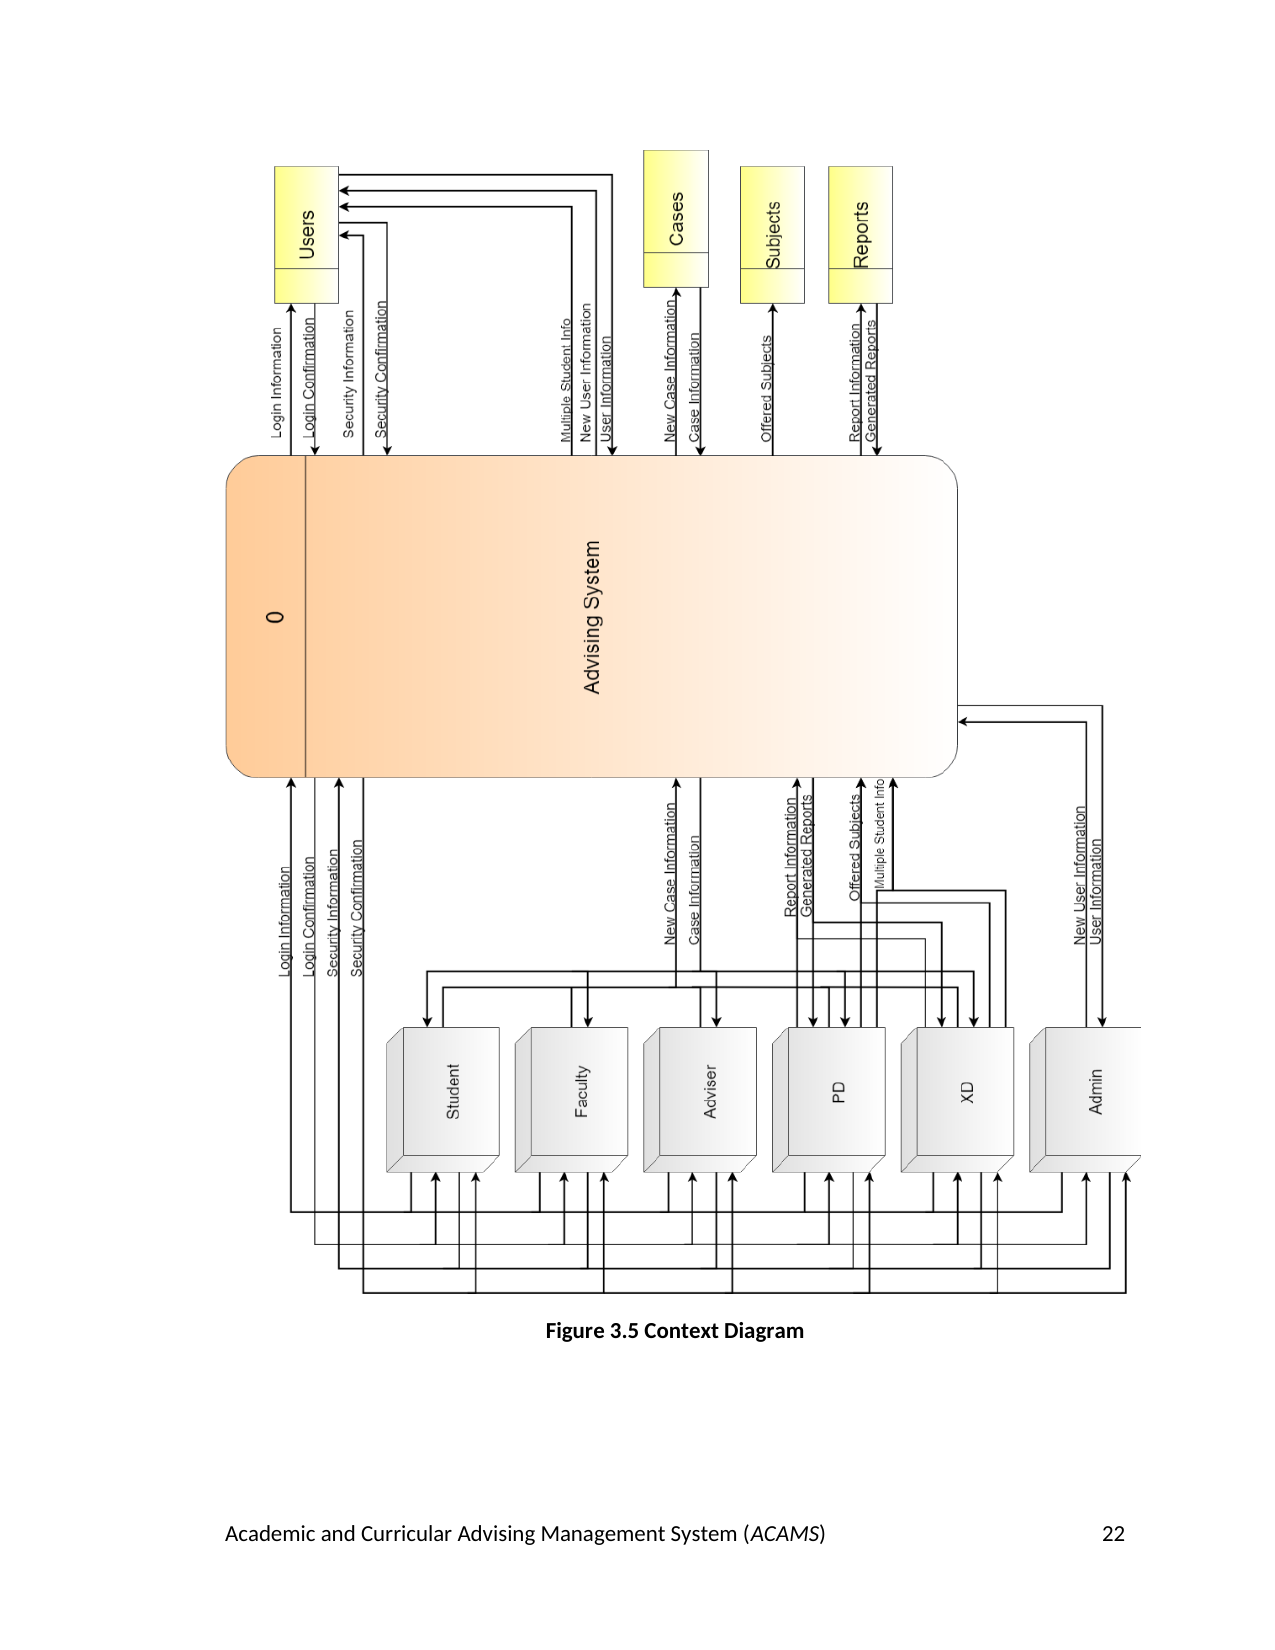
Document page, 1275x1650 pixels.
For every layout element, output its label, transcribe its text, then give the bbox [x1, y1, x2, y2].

picture [226, 151, 1141, 1297]
text Figure 3.5 Context Diagram [225, 1317, 1125, 1345]
